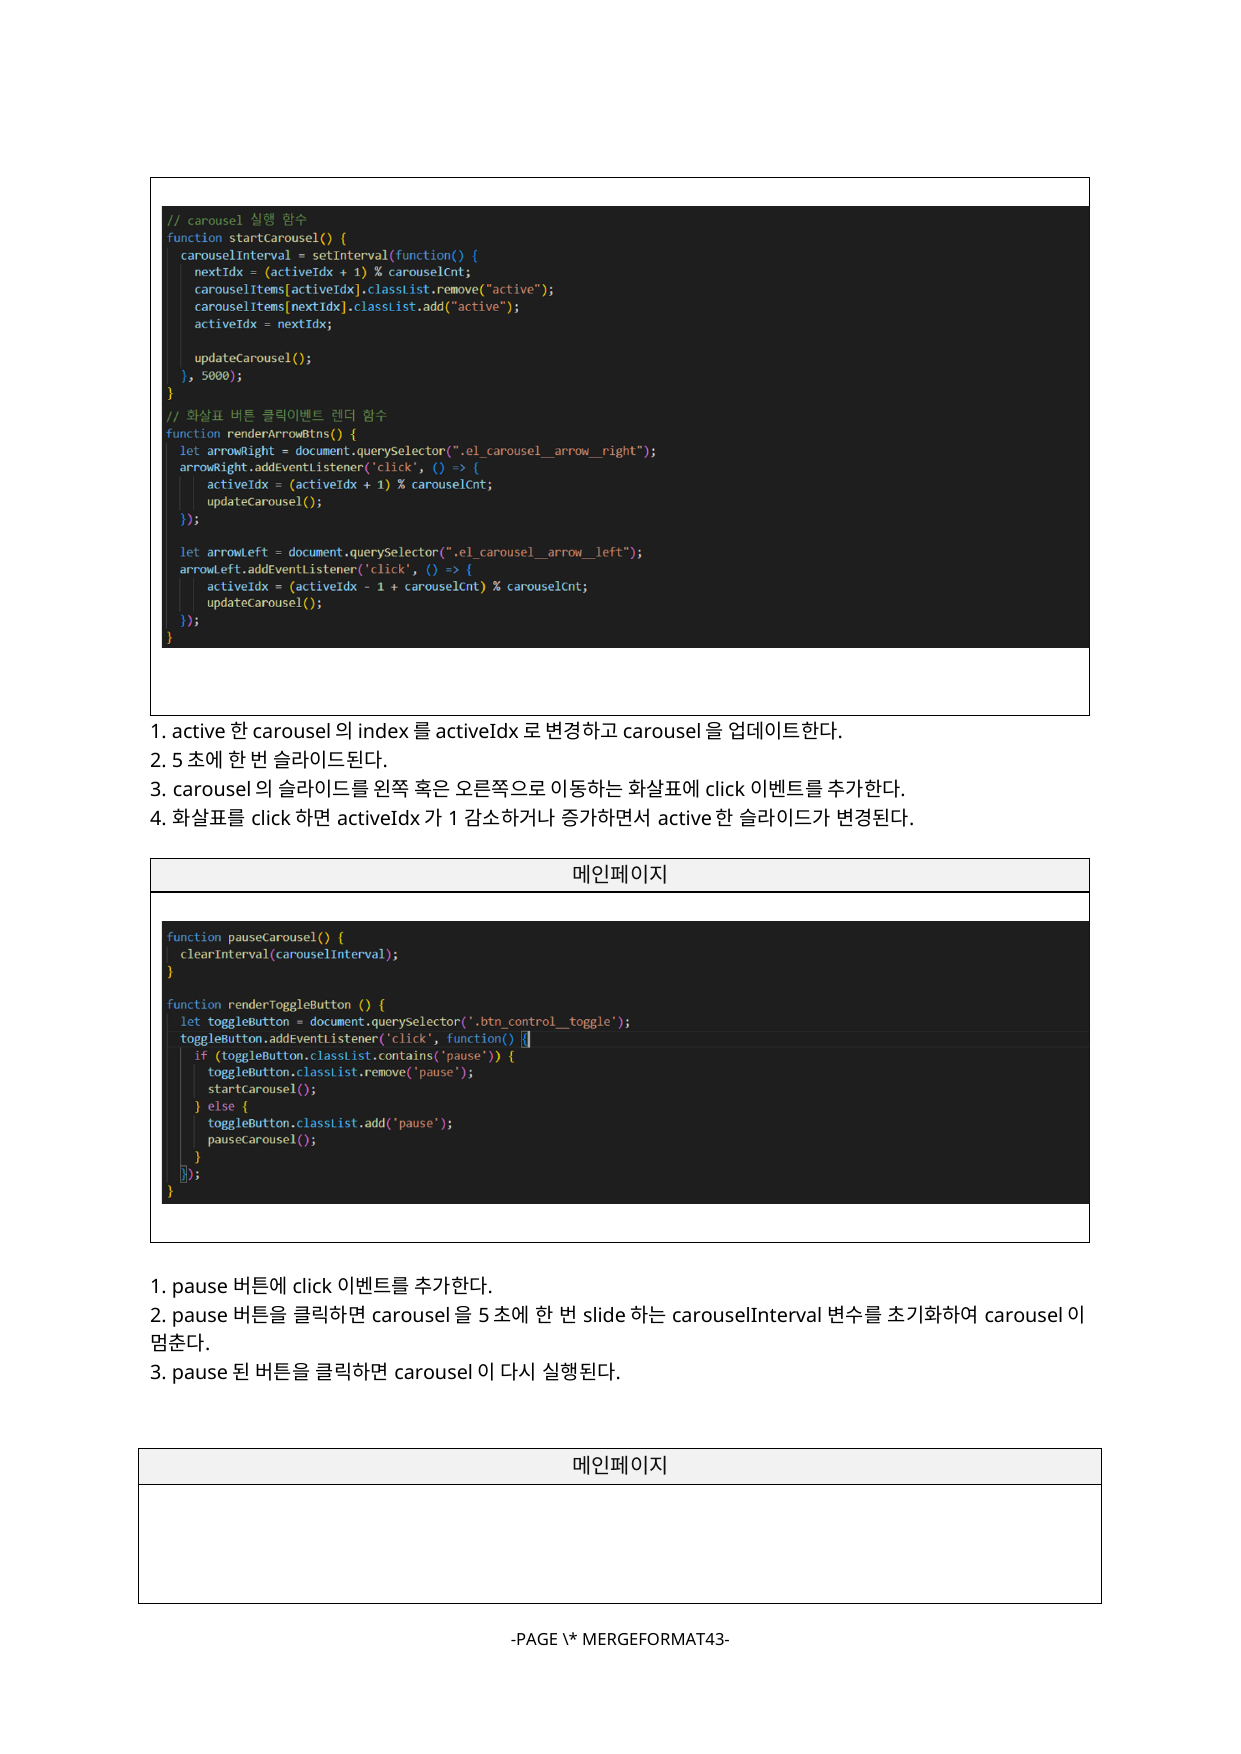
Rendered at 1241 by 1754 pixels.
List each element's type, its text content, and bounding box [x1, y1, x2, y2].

table_header 메인페이지 [139, 1449, 1101, 1484]
table_header 메인페이지 [151, 859, 1089, 891]
text 1. pause 버튼에 click 이벤트를 추가한다. [150, 1270, 1090, 1299]
picture [161, 206, 1090, 648]
text 2. pause 버튼을 클릭하면 carousel을 5초에 한 번 slide하는 carouselInterval 변수를 초기화하여 carousel이 멈춘다. [150, 1299, 1090, 1357]
text 1. active한 carousel의 index를 activeIdx로 변경하고 carousel을 업데이트한다. [150, 716, 1090, 744]
text 2. 5초에 한 번 슬라이드된다. [150, 744, 1090, 773]
text 3. carousel의 슬라이드를 왼쪽 혹은 오른쪽으로 이동하는 화살표에 click 이벤트를 추가한다. [150, 773, 1090, 802]
table_cell [151, 178, 1089, 715]
table_cell [139, 1485, 1101, 1603]
text 4. 화살표를 click하면 activeIdx가 1 감소하거나 증가하면서 active한 슬라이드가 변경된다. [150, 802, 1090, 831]
picture [161, 921, 1090, 1204]
table_cell [151, 893, 1089, 1242]
text 3. pause된 버튼을 클릭하면 carousel이 다시 실행된다. [150, 1357, 1090, 1385]
